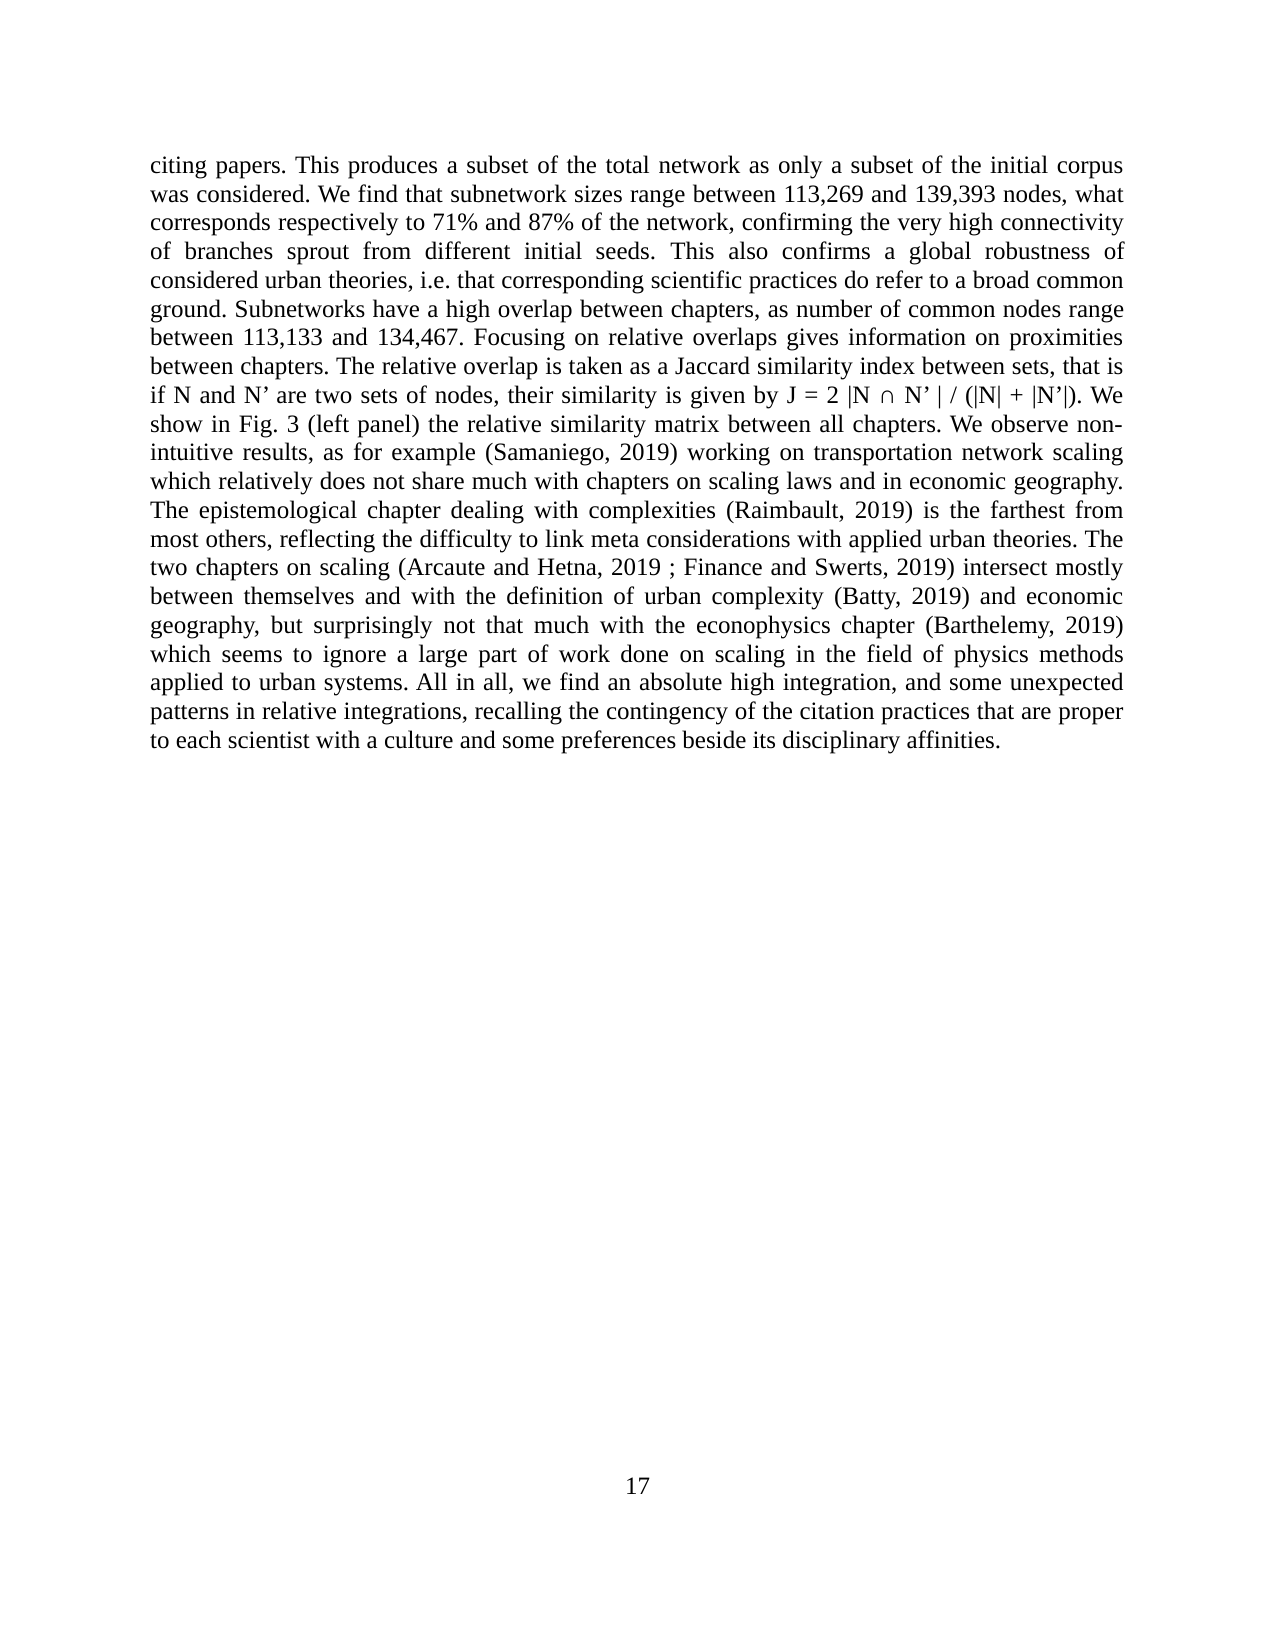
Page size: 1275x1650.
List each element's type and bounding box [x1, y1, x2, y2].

text [150, 150, 1125, 754]
